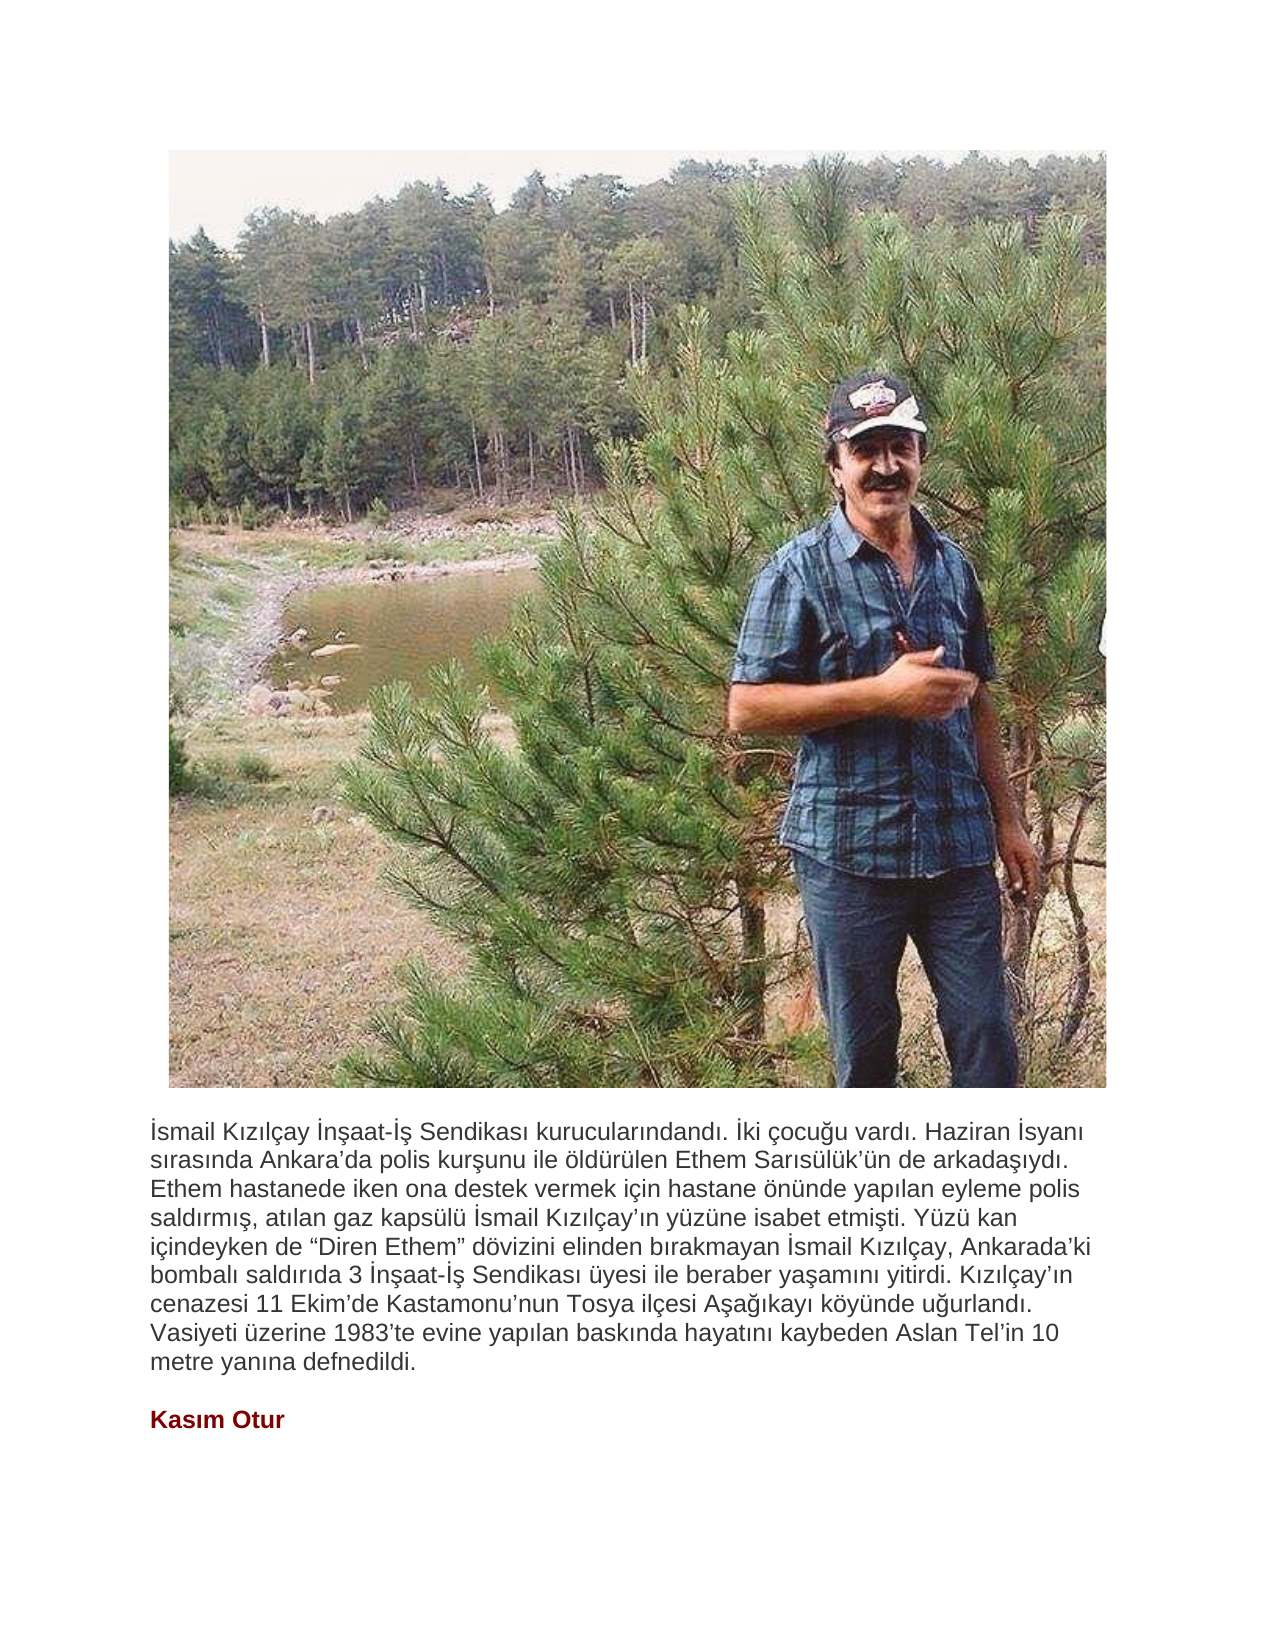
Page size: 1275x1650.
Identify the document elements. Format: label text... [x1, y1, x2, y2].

text Kasım Otur [150, 1404, 1125, 1433]
picture [168, 150, 1107, 1088]
text İsmail Kızılçay İnşaat-İş Sendikası kurucularındandı. İki çocuğu vardı. Haziran İsyanı sırasında Ankara’da polis kurşunu ile öldürülen Ethem Sarısülük’ün de arkadaşıydı. Ethem hastanede iken ona destek vermek için hastane önünde yapılan eyleme polis saldırmış, atılan gaz kapsülü İsmail Kızılçay’ın yüzüne isabet etmişti. Yüzü kan içindeyken de “Diren Ethem” dövizini elinden bırakmayan İsmail Kızılçay, Ankarada’ki bombalı saldırıda 3 İnşaat-İş Sendikası üyesi ile beraber yaşamını yitirdi. Kızılçay’ın cenazesi 11 Ekim’de Kastamonu’nun Tosya ilçesi Aşağıkayı köyünde uğurlandı. Vasiyeti üzerine 1983’te evine yapılan baskında hayatını kaybeden Aslan Tel’in 10 metre yanına defnedildi. [150, 1117, 1125, 1375]
